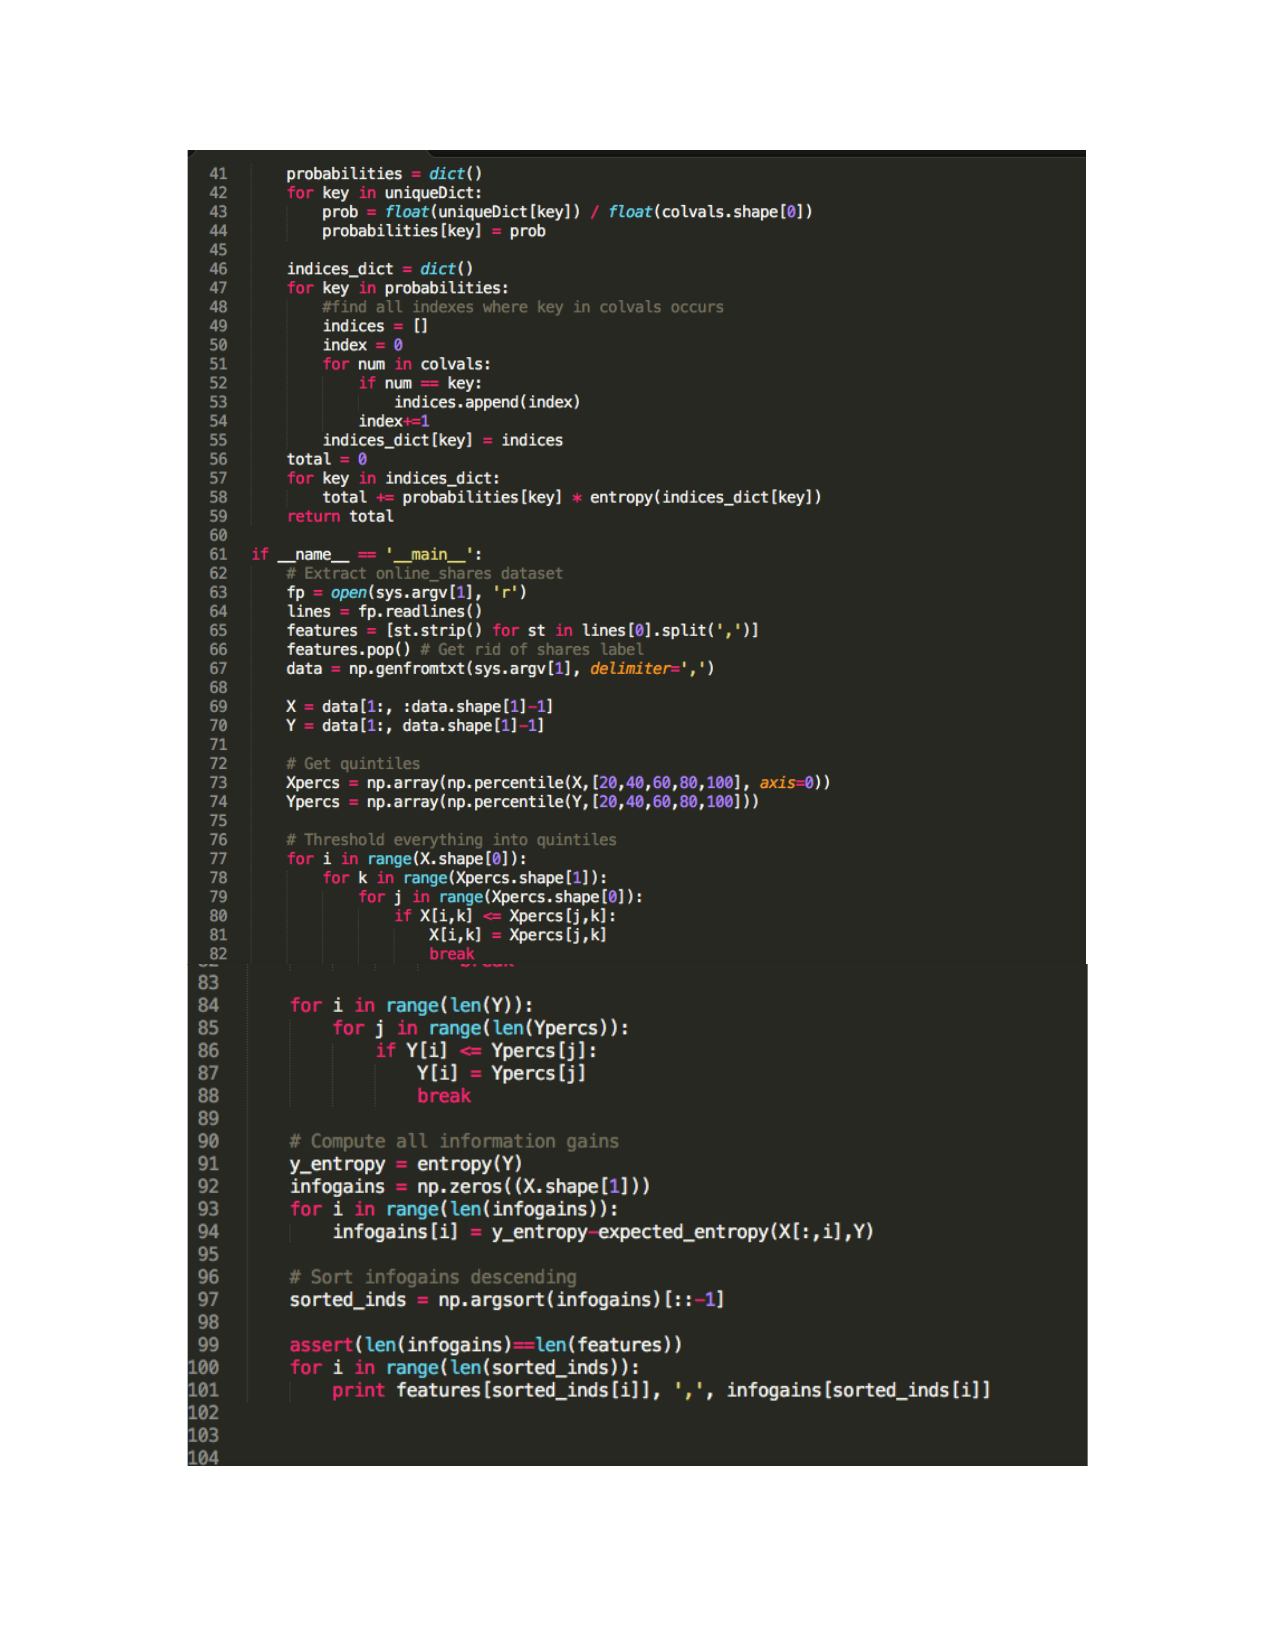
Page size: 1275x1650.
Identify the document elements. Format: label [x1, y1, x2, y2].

picture [187, 150, 1088, 1466]
